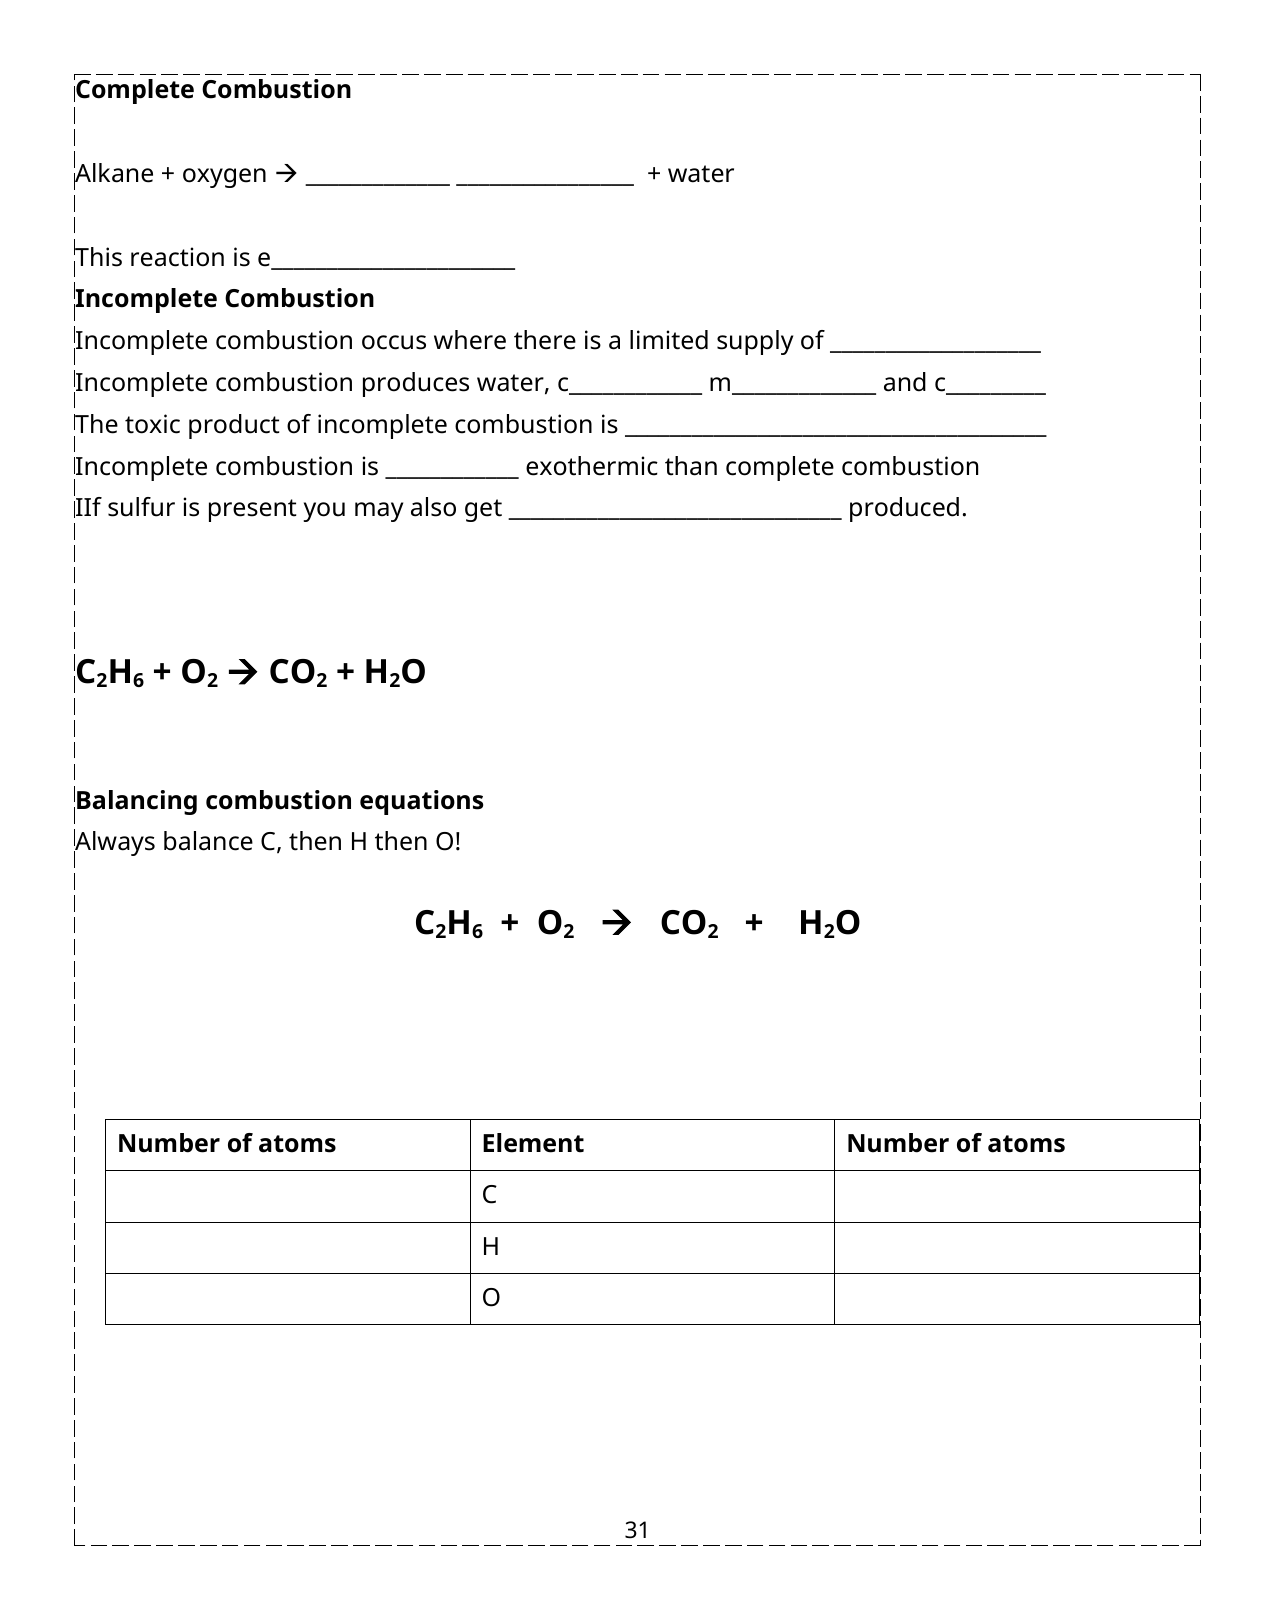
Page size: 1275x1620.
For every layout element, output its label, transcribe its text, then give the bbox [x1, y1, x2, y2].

text Incomplete combustion is ____________ exothermic than complete combustion [75, 451, 1200, 481]
text Incomplete Combustion [75, 284, 1200, 314]
table_cell [106, 1171, 470, 1222]
table_header Number of atoms [835, 1120, 1199, 1170]
table_cell C [471, 1171, 834, 1222]
table_cell [835, 1171, 1199, 1222]
text IIf sulfur is present you may also get ______________________________ produced. [75, 493, 1200, 523]
table_cell H [471, 1223, 834, 1273]
text C2H6 + O2 CO2 + H2O [75, 910, 1200, 940]
table_cell O [471, 1274, 834, 1324]
text The toxic product of incomplete combustion is ______________________________________ [75, 409, 1200, 439]
table_header Number of atoms [106, 1120, 470, 1170]
text This reaction is e______________________ [75, 242, 1200, 272]
table_header Element [471, 1120, 834, 1170]
text Always balance C, then H then O! [75, 827, 1200, 857]
text C2H6 + O2 CO2 + H2O [75, 660, 1200, 690]
table_cell [106, 1274, 470, 1324]
text Alkane + oxygen _____________ ________________ + water [75, 158, 1200, 188]
text Balancing combustion equations [75, 785, 1200, 815]
table_cell [835, 1223, 1199, 1273]
text Complete Combustion [75, 75, 1200, 105]
text Incomplete combustion occus where there is a limited supply of ___________________ [75, 326, 1200, 356]
table_cell [106, 1223, 470, 1273]
text Incomplete combustion produces water, c____________ m_____________ and c_________ [75, 367, 1200, 397]
table_cell [835, 1274, 1199, 1324]
